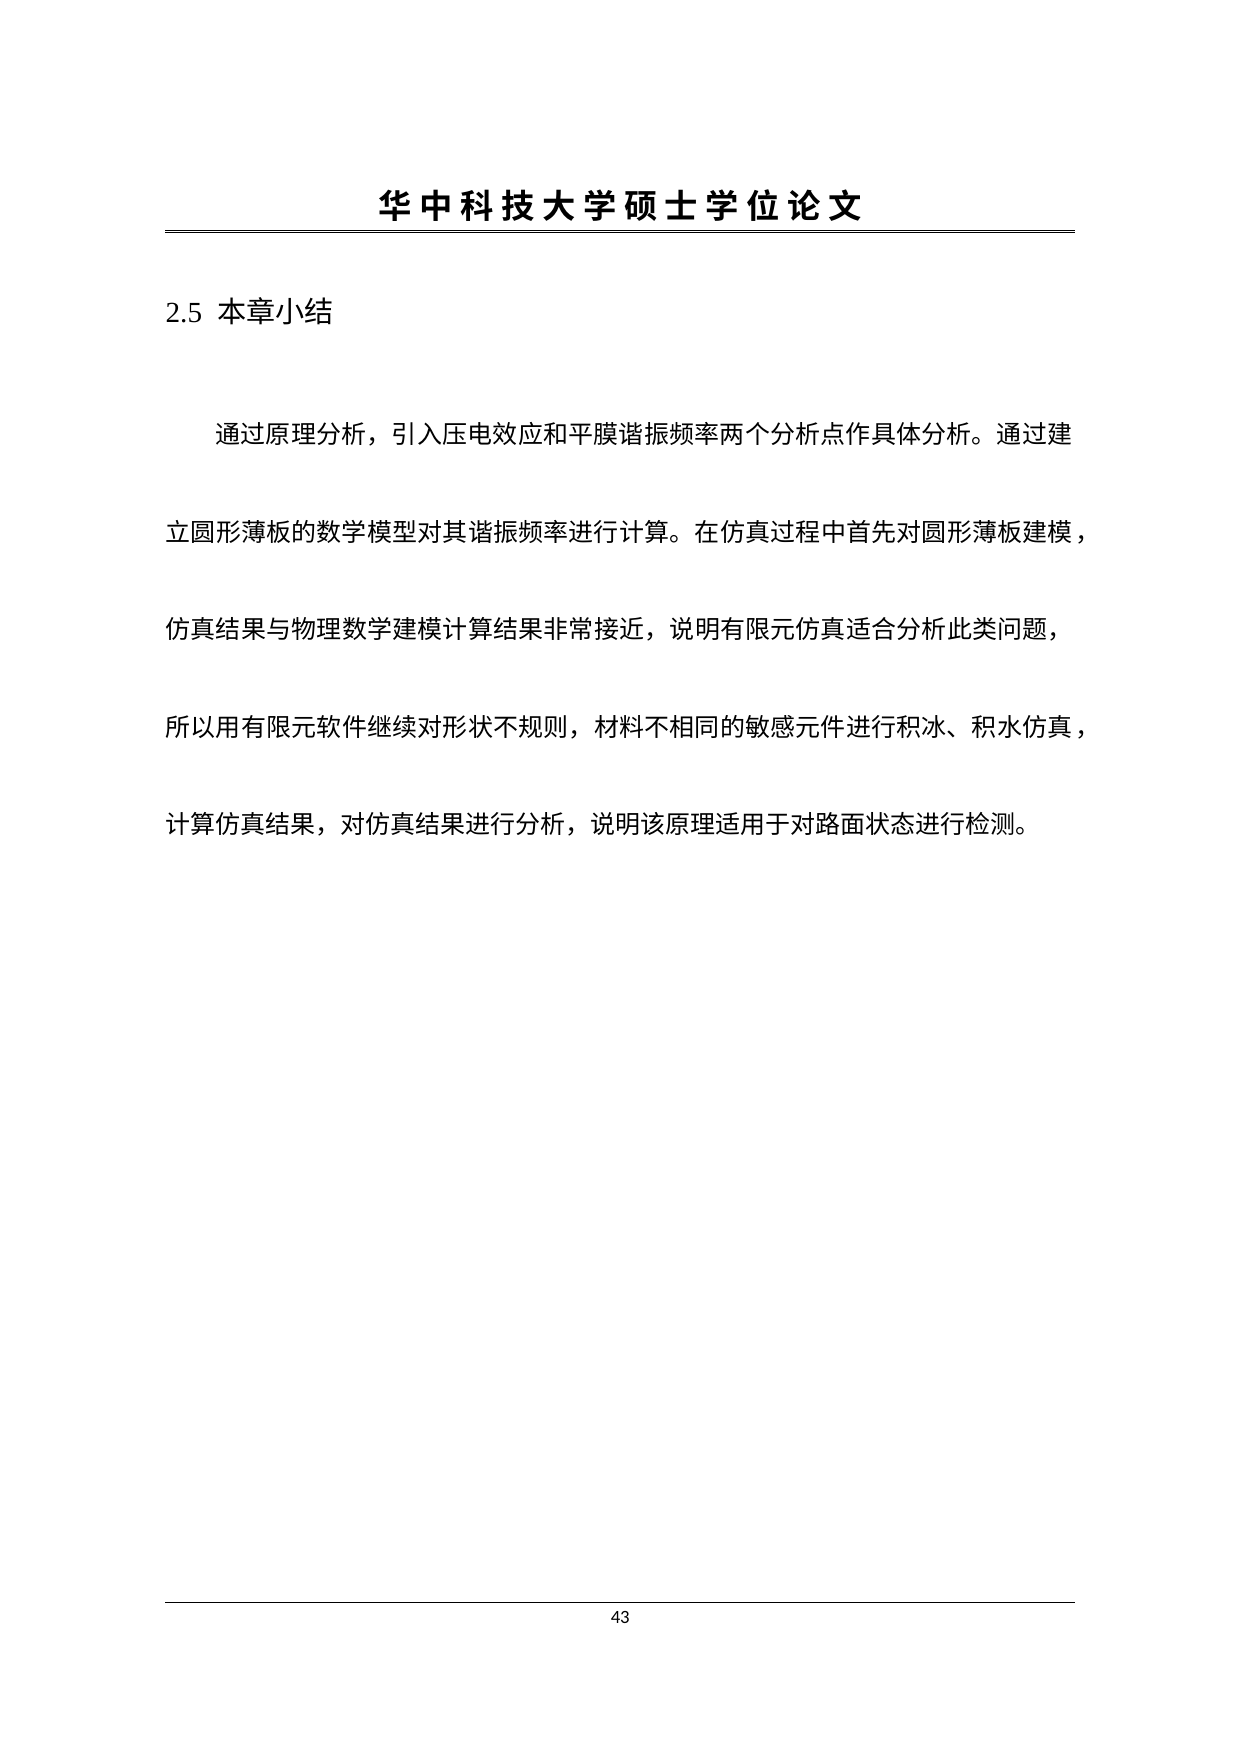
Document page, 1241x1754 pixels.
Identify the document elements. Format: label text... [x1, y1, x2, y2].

text 通过原理分析，引入压电效应和平膜谐振频率两个分析点作具体分析。通过建立圆形薄板的数学模型对其谐振频率进行计算。在仿真过程中首先对圆形薄板建模，仿真结果与物理数学建模计算结果非常接近，说明有限元仿真适合分析此类问题，所以用有限元软件继续对形状不规则，材料不相同的敏感元件进行积冰、积水仿真，计算仿真结果，对仿真结果进行分析，说明该原理适用于对路面状态进行检测。 [165, 400, 1075, 855]
list 本章小结 [165, 277, 1075, 342]
